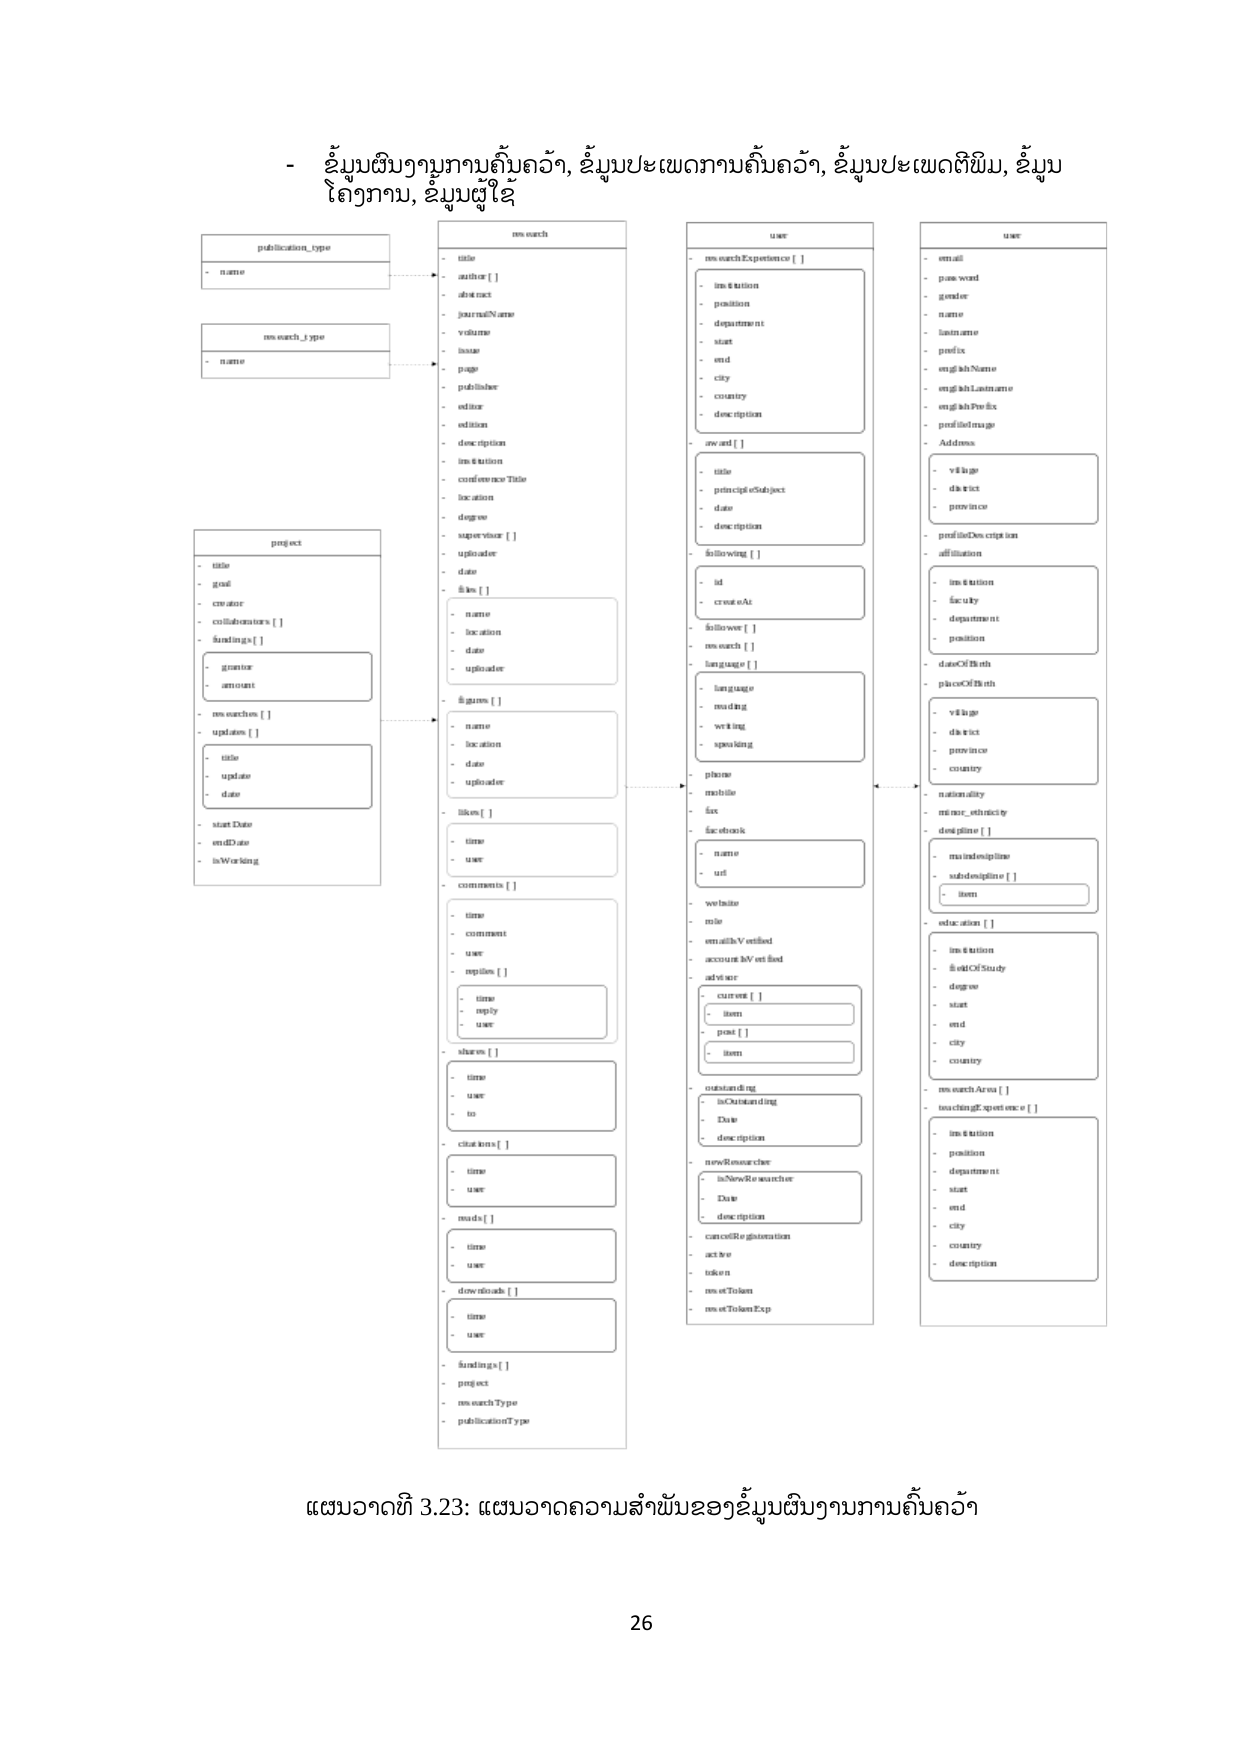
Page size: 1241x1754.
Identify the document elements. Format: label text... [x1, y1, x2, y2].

list ຂໍ້ມູນຜົນງານການຄົ້ນຄວ້າ, ຂໍ້ມູນປະເພດການຄົ້ນຄວ້າ, ຂໍ້ມູນປະເພດຕີພິມ, ຂໍ້ມູນໂຄງການ, ຂໍ້ມູນຜູ້ໃຊ້ [286, 150, 1090, 207]
text ແຜນວາດທີ 3.23: ແຜນວາດຄວາມສຳພັນຂອງຂໍ້ມູນຜົນງານການຄົ້ນຄວ້າ [192, 1492, 1090, 1520]
